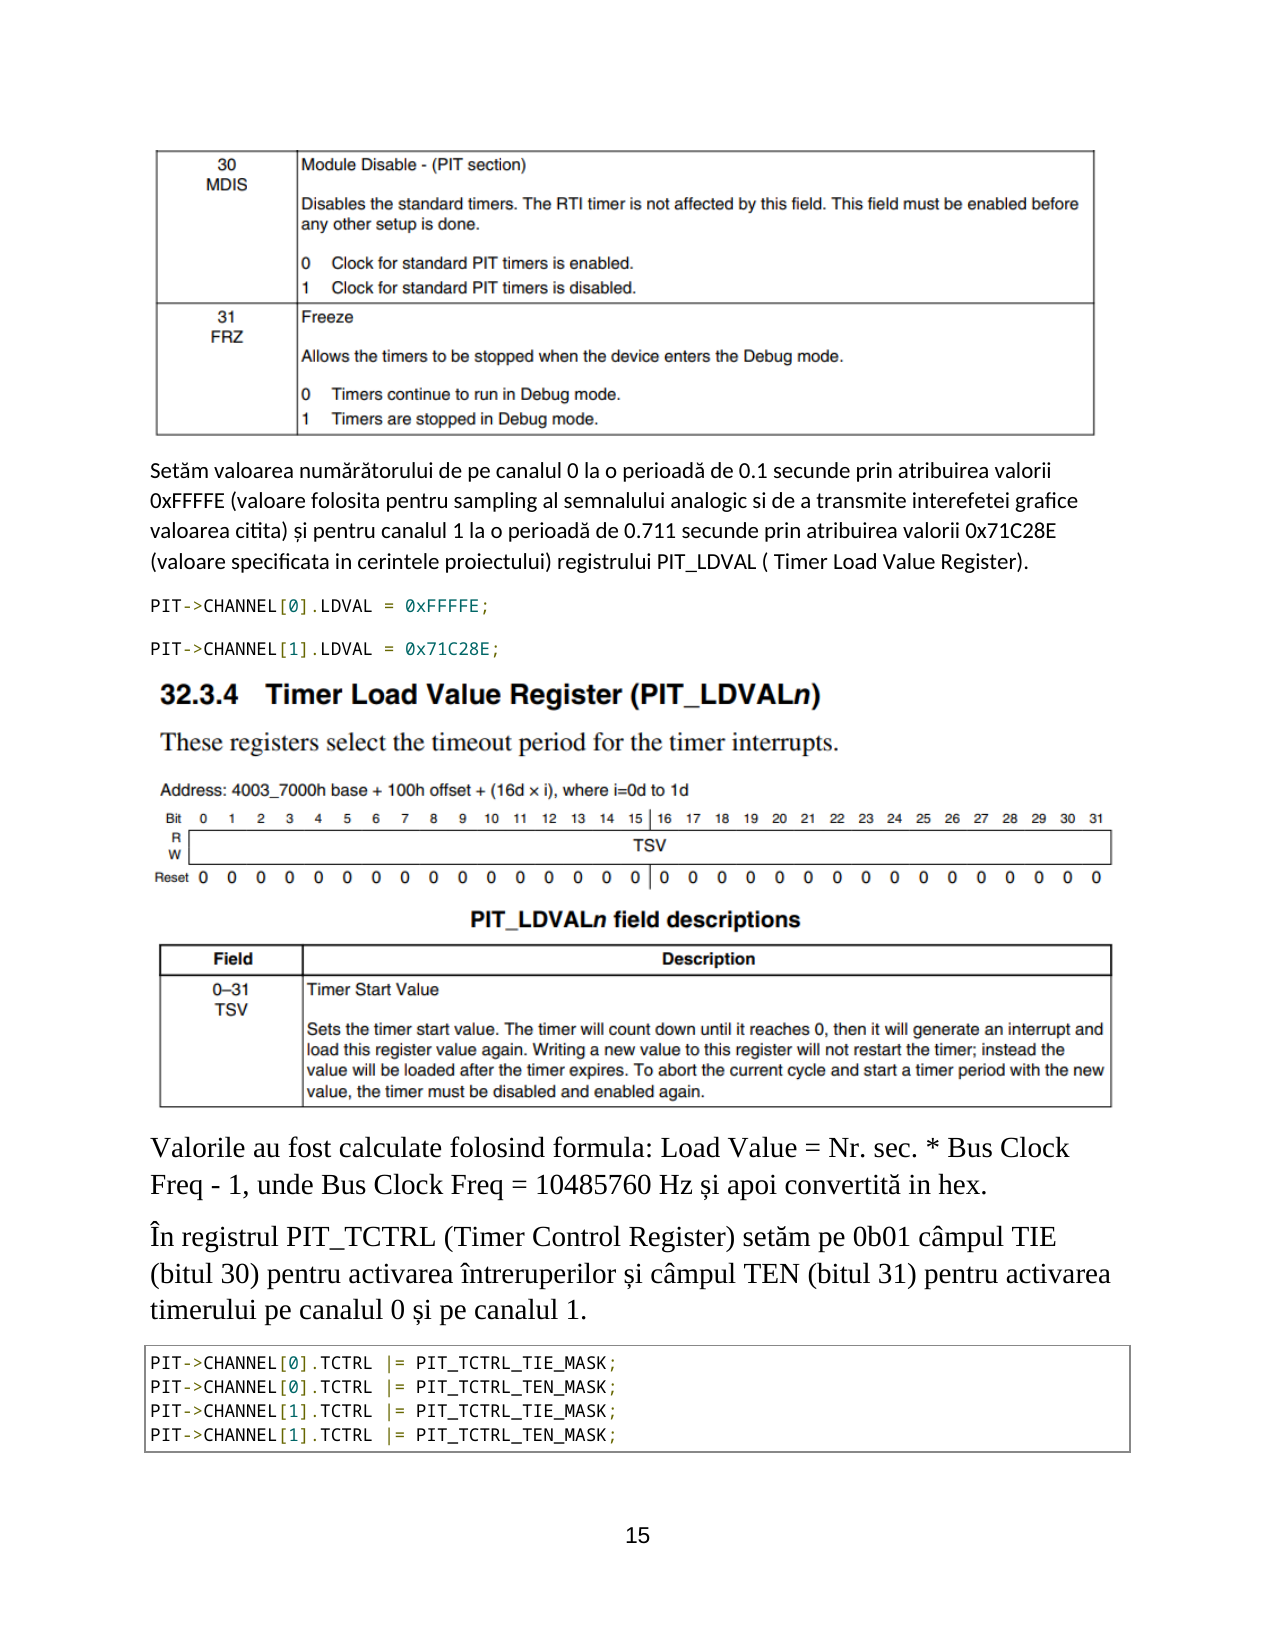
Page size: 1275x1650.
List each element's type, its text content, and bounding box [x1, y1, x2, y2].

text PIT->CHANNEL[1].LDVAL = 0x71C28E; [150, 636, 1125, 661]
text PIT->CHANNEL[0].LDVAL = 0xFFFFE; [150, 594, 1125, 618]
text PIT->CHANNEL[1].TCTRL |= PIT_TCTRL_TIE_MASK; [150, 1399, 1125, 1417]
text Valorile au fost calculate folosind formula: Load Value = Nr. sec. * Bus Clock Freq - 1, unde Bus Clock Freq = 10485760 Hz și apoi convertită in hex. [150, 1131, 1125, 1200]
text PIT->CHANNEL[0].TCTRL |= PIT_TCTRL_TEN_MASK; [150, 1374, 1125, 1399]
picture [150, 150, 1103, 438]
picture [150, 679, 1125, 1112]
text PIT->CHANNEL[0].TCTRL |= PIT_TCTRL_TIE_MASK; [146, 1346, 1129, 1374]
text În registrul PIT_TCTRL (Timer Control Register) setăm pe 0b01 câmpul TIE (bitul 30) pentru activarea întreruperilor și câmpul TEN (bitul 31) pentru activarea timerului pe canalul 0 și pe canalul 1. [150, 1219, 1125, 1325]
text Setăm valoarea numărătorului de pe canalul 0 la o perioadă de 0.1 secunde prin atribuirea valorii 0xFFFFE (valoare folosita pentru sampling al semnalului analogic si de a transmite interefetei grafice valoarea citita) și pentru canalul 1 la o perioadă de 0.711 secunde prin atribuirea valorii 0x71C28E (valoare specificata in cerintele proiectului) registrului PIT_LDVAL ( Timer Load Value Register). [150, 456, 1125, 575]
text PIT->CHANNEL[1].TCTRL |= PIT_TCTRL_TEN_MASK; [146, 1417, 1129, 1451]
